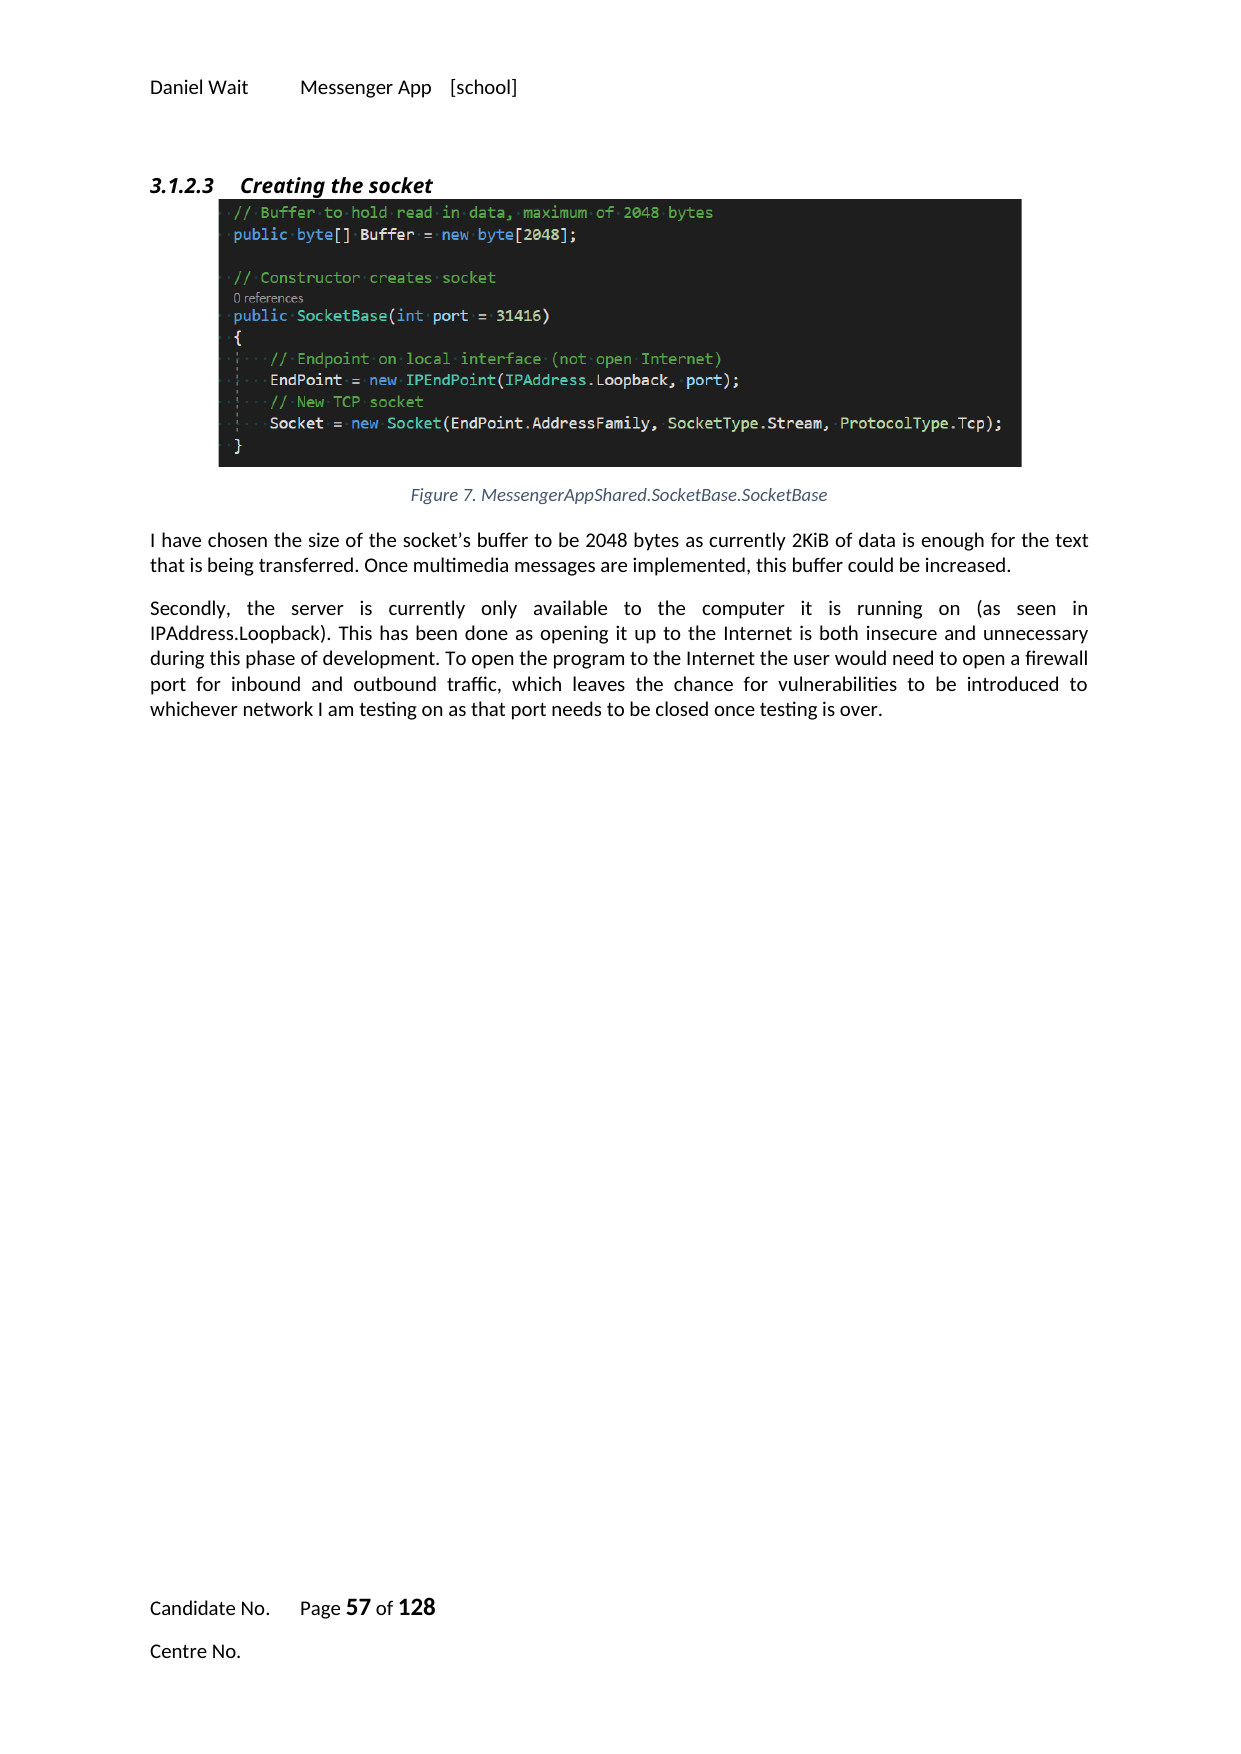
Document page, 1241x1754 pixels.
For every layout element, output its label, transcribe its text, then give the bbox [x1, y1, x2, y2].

text I have chosen the size of the socket’s buffer to be 2048 bytes as currently 2KiB of data is enough for the text that is being transferred. Once multimedia messages are implemented, this buffer could be increased. [150, 527, 1090, 578]
text Secondly, the server is currently only available to the computer it is running on (as seen in IPAddress.Loopback). This has been done as opening it up to the Internet is both insecure and unnecessary during this phase of development. To open the program to the Internet the user would need to open a firewall port for inbound and outbound traffic, which leaves the chance for vulnerabilities to be introduced to whichever network I am testing on as that port needs to be closed once testing is over. [150, 595, 1090, 722]
subtitle Creating the socket [150, 171, 1090, 199]
picture [218, 199, 1022, 467]
text Figure 7. MessengerAppShared.SocketBase.SocketBase [150, 483, 1090, 506]
